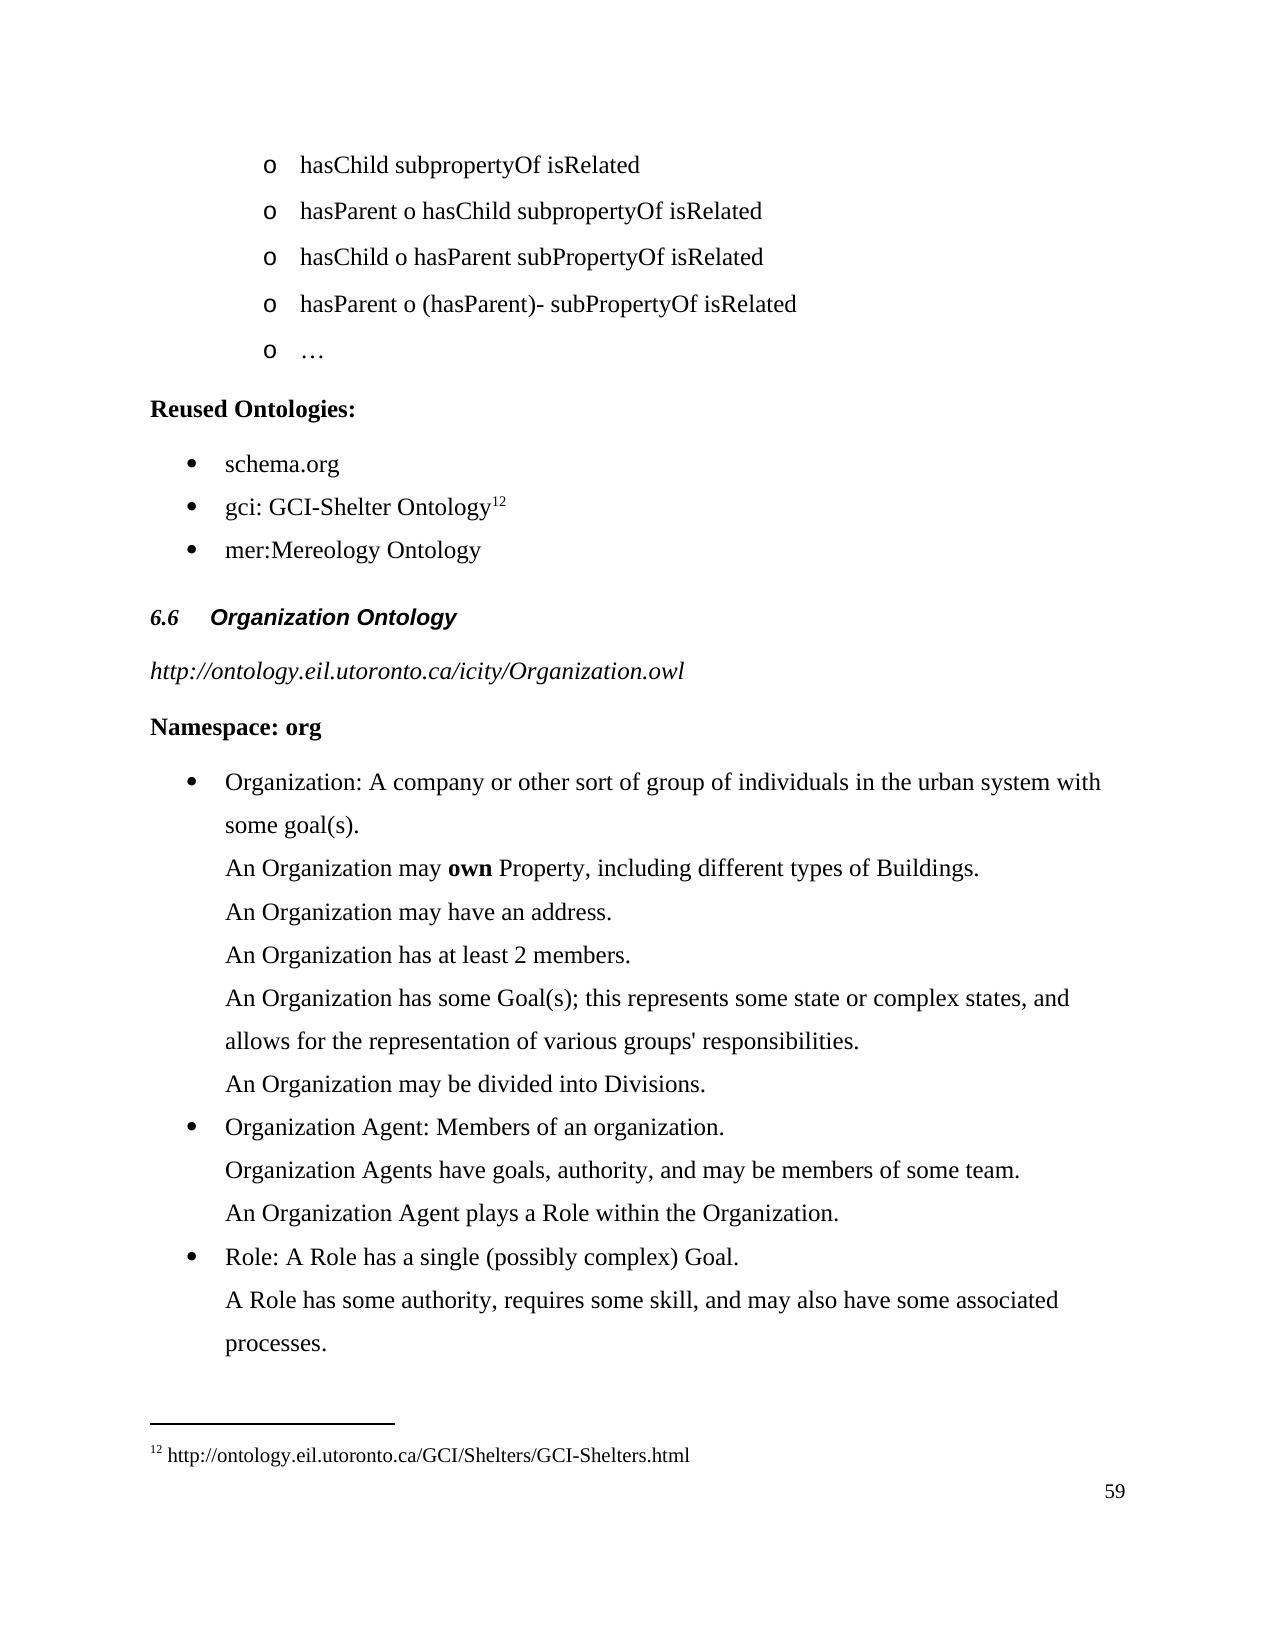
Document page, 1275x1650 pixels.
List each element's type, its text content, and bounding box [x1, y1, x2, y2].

list mer:Mereology Ontology [187, 536, 1125, 564]
subtitle Organization Ontology [150, 604, 1125, 630]
list hasParent o (hasParent)- subPropertyOf isRelated [262, 289, 1125, 319]
list gci: GCI-Shelter Ontology [187, 492, 1125, 521]
list Organization: A company or other sort of group of individuals in the urban system with some goal(s). An Organization may own Property, including different types of Buildings. An Organization may have an address. An Organization has at least 2 members. An Organization has some Goal(s); this represents some state or complex states, and allows for the representation of various groups' responsibilities. An Organization may be divided into Divisions. [187, 767, 1125, 1098]
text Reused Ontologies: [150, 394, 1125, 422]
list hasChild o hasParent subPropertyOf isRelated [262, 242, 1125, 273]
list schema.org [187, 449, 1125, 478]
text Namespace: org [150, 712, 1125, 740]
list Organization Agent: Members of an organization. Organization Agents have goals, authority, and may be members of some team. An Organization Agent plays a Role within the Organization. [187, 1112, 1125, 1227]
list hasParent o hasChild subpropertyOf isRelated [262, 196, 1125, 227]
text http://ontology.eil.utoronto.ca/icity/Organization.owl [150, 656, 1125, 685]
list hasChild subpropertyOf isRelated [262, 150, 1125, 181]
list Role: A Role has a single (possibly complex) Goal. A Role has some authority, requires some skill, and may also have some associated processes. [187, 1242, 1125, 1357]
list … [262, 335, 1125, 366]
